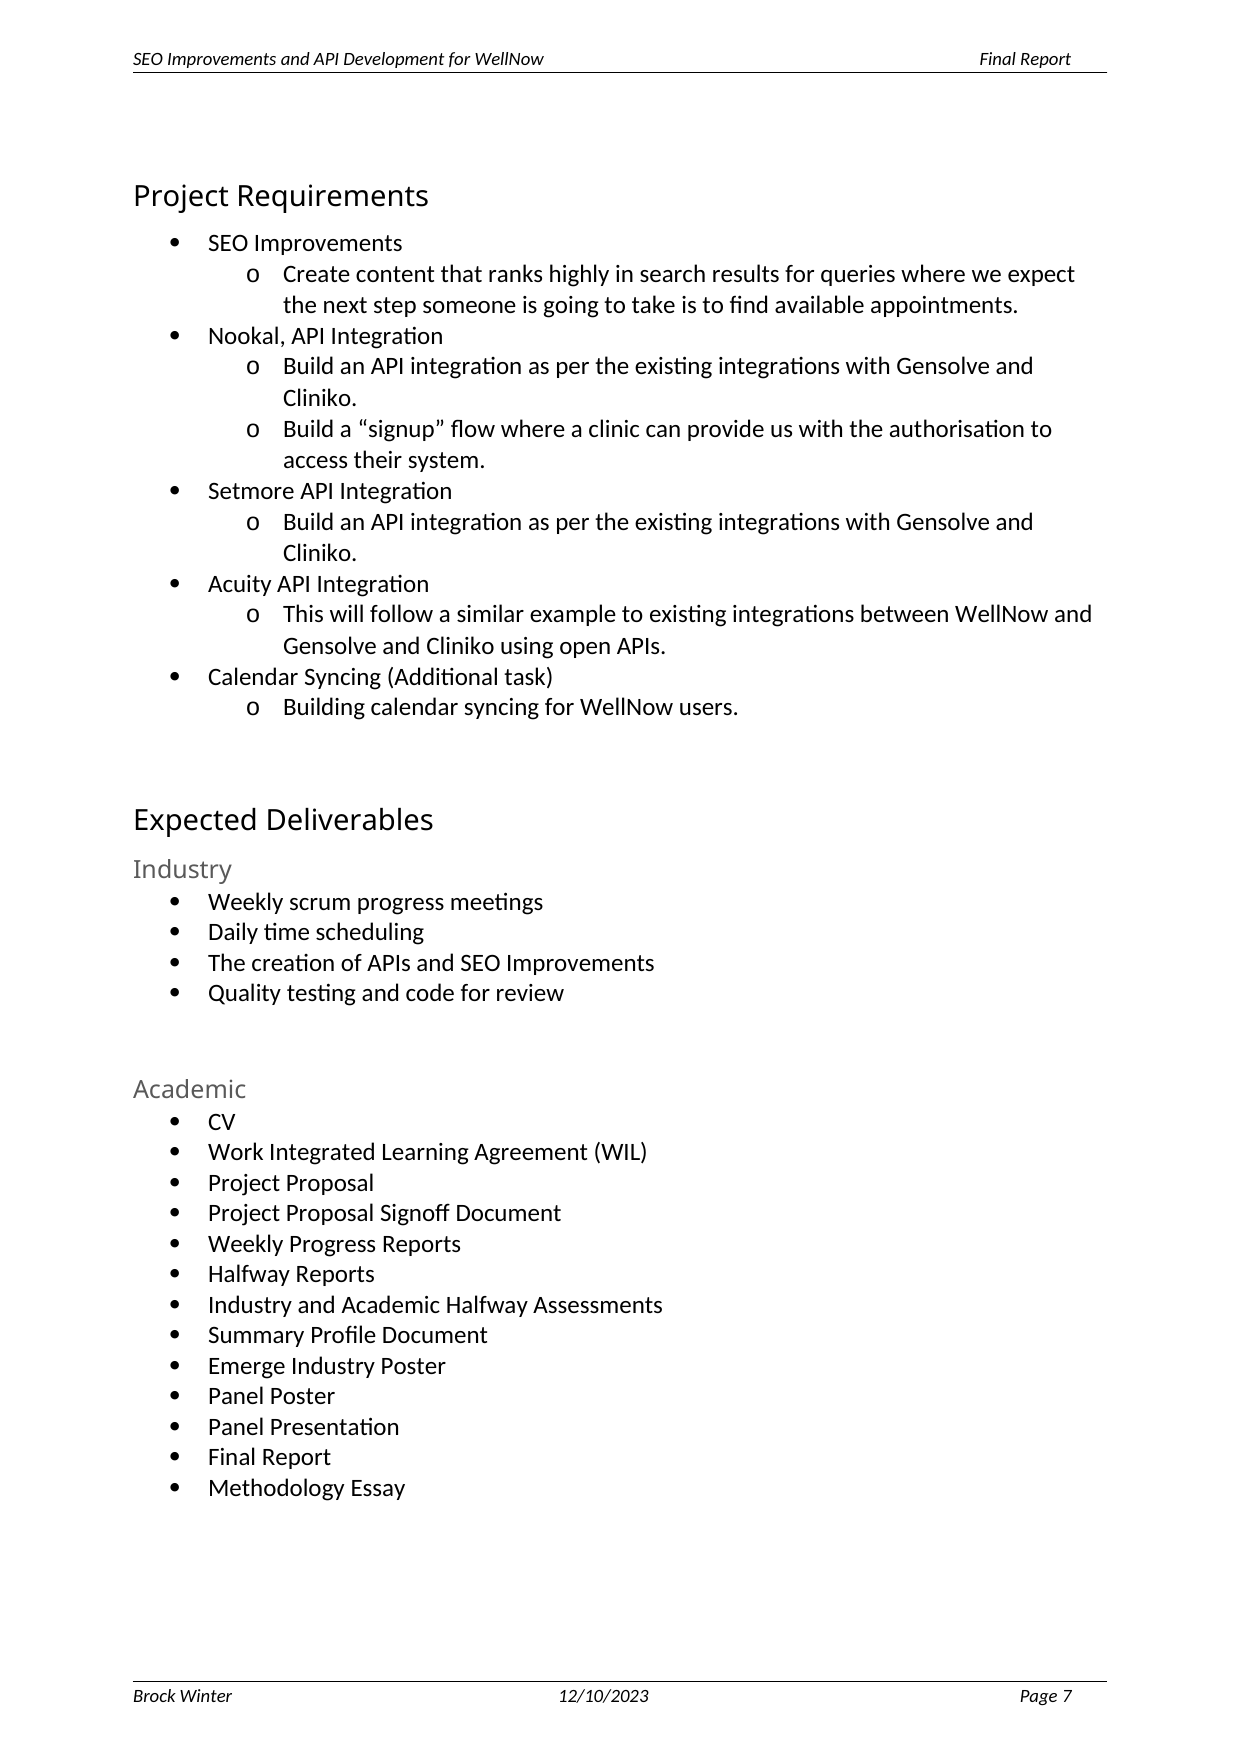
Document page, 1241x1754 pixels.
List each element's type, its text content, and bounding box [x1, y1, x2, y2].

list Work Integrated Learning Agreement (WIL) [170, 1136, 1107, 1167]
list Setmore API Integration [170, 475, 1107, 506]
list This will follow a similar example to existing integrations between WellNow and Gensolve and Cliniko using open APIs. [245, 598, 1107, 661]
subtitle Industry [133, 852, 1107, 886]
subtitle Expected Deliverables [133, 799, 1107, 839]
list Project Proposal [170, 1167, 1107, 1197]
list Emerge Industry Poster [170, 1350, 1107, 1380]
list Create content that ranks highly in search results for queries where we expect the next step someone is going to take is to find available appointments. [245, 258, 1107, 320]
list Build a “signup” flow where a clinic can provide us with the authorisation to access their system. [245, 413, 1107, 475]
list Calendar Syncing (Additional task) [170, 661, 1107, 691]
list Halfway Reports [170, 1258, 1107, 1289]
list Build an API integration as per the existing integrations with Gensolve and Cliniko. [245, 506, 1107, 568]
list Panel Poster [170, 1380, 1107, 1411]
list Quality testing and code for review [170, 977, 1107, 1008]
subtitle Project Requirements [133, 175, 1107, 215]
subtitle Academic [133, 1072, 1107, 1106]
list SEO Improvements [170, 227, 1107, 258]
list Weekly Progress Reports [170, 1228, 1107, 1258]
list Industry and Academic Halfway Assessments [170, 1289, 1107, 1319]
list Daily time scheduling [170, 916, 1107, 947]
list CV [170, 1106, 1107, 1136]
list Methodology Essay [170, 1472, 1107, 1502]
list Acuity API Integration [170, 568, 1107, 598]
list Project Proposal Signoff Document [170, 1197, 1107, 1228]
list Summary Profile Document [170, 1319, 1107, 1350]
list Building calendar syncing for WellNow users. [245, 691, 1107, 723]
list Weekly scrum progress meetings [170, 886, 1107, 916]
list The creation of APIs and SEO Improvements [170, 947, 1107, 977]
list Build an API integration as per the existing integrations with Gensolve and Cliniko. [245, 351, 1107, 413]
list Nookal, API Integration [170, 320, 1107, 351]
list Panel Presentation [170, 1411, 1107, 1441]
list Final Report [170, 1441, 1107, 1472]
